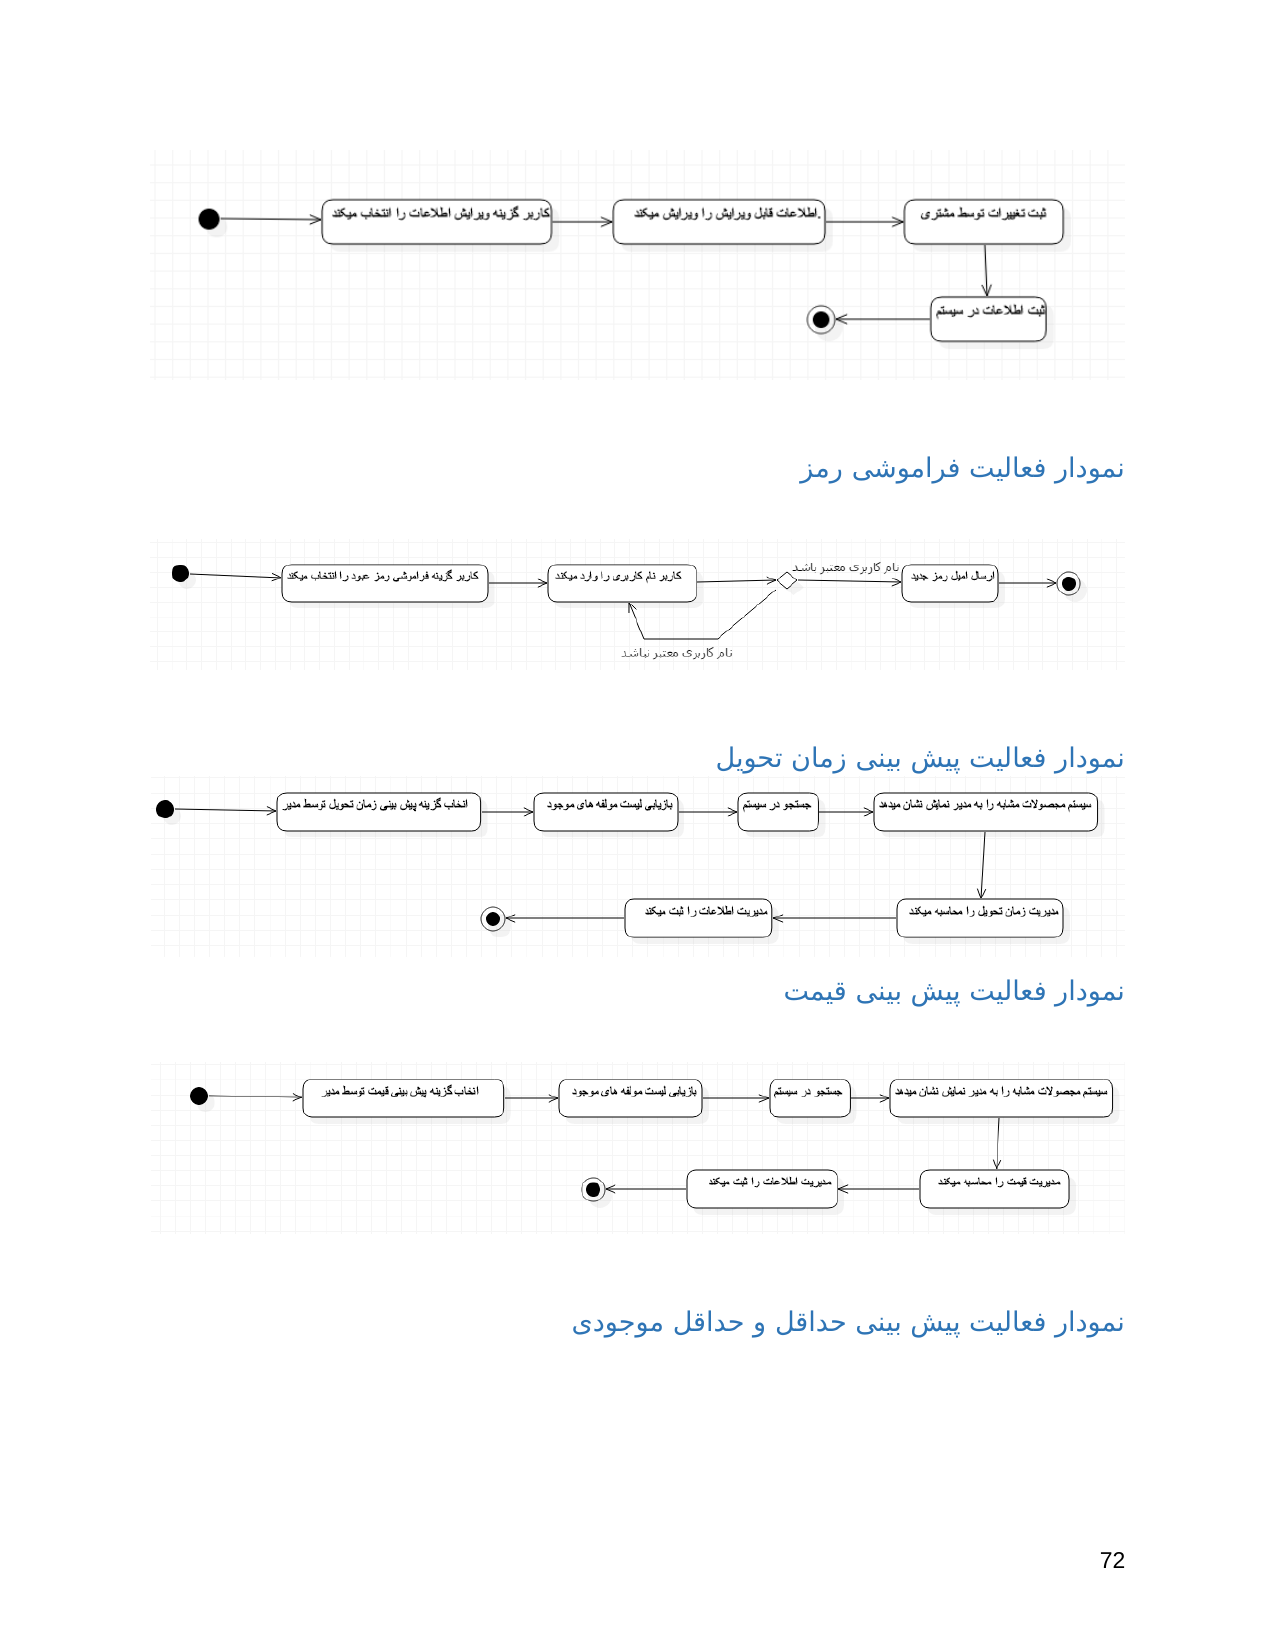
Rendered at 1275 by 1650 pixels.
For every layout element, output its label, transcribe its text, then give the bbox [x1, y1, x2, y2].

picture [151, 1062, 1125, 1234]
picture [150, 539, 1125, 670]
subtitle نمودار فعالیت پیش بینی زمان تحویل [150, 742, 1125, 774]
subtitle نمودار فعالیت پیش بینی قیمت [150, 975, 1125, 1007]
subtitle نمودار فعالیت پیش بینی حداقل و حداقل موجودی [150, 1306, 1125, 1338]
picture [151, 776, 1125, 957]
subtitle نمودار فعالیت فراموشی رمز [150, 452, 1125, 484]
picture [150, 150, 1125, 380]
